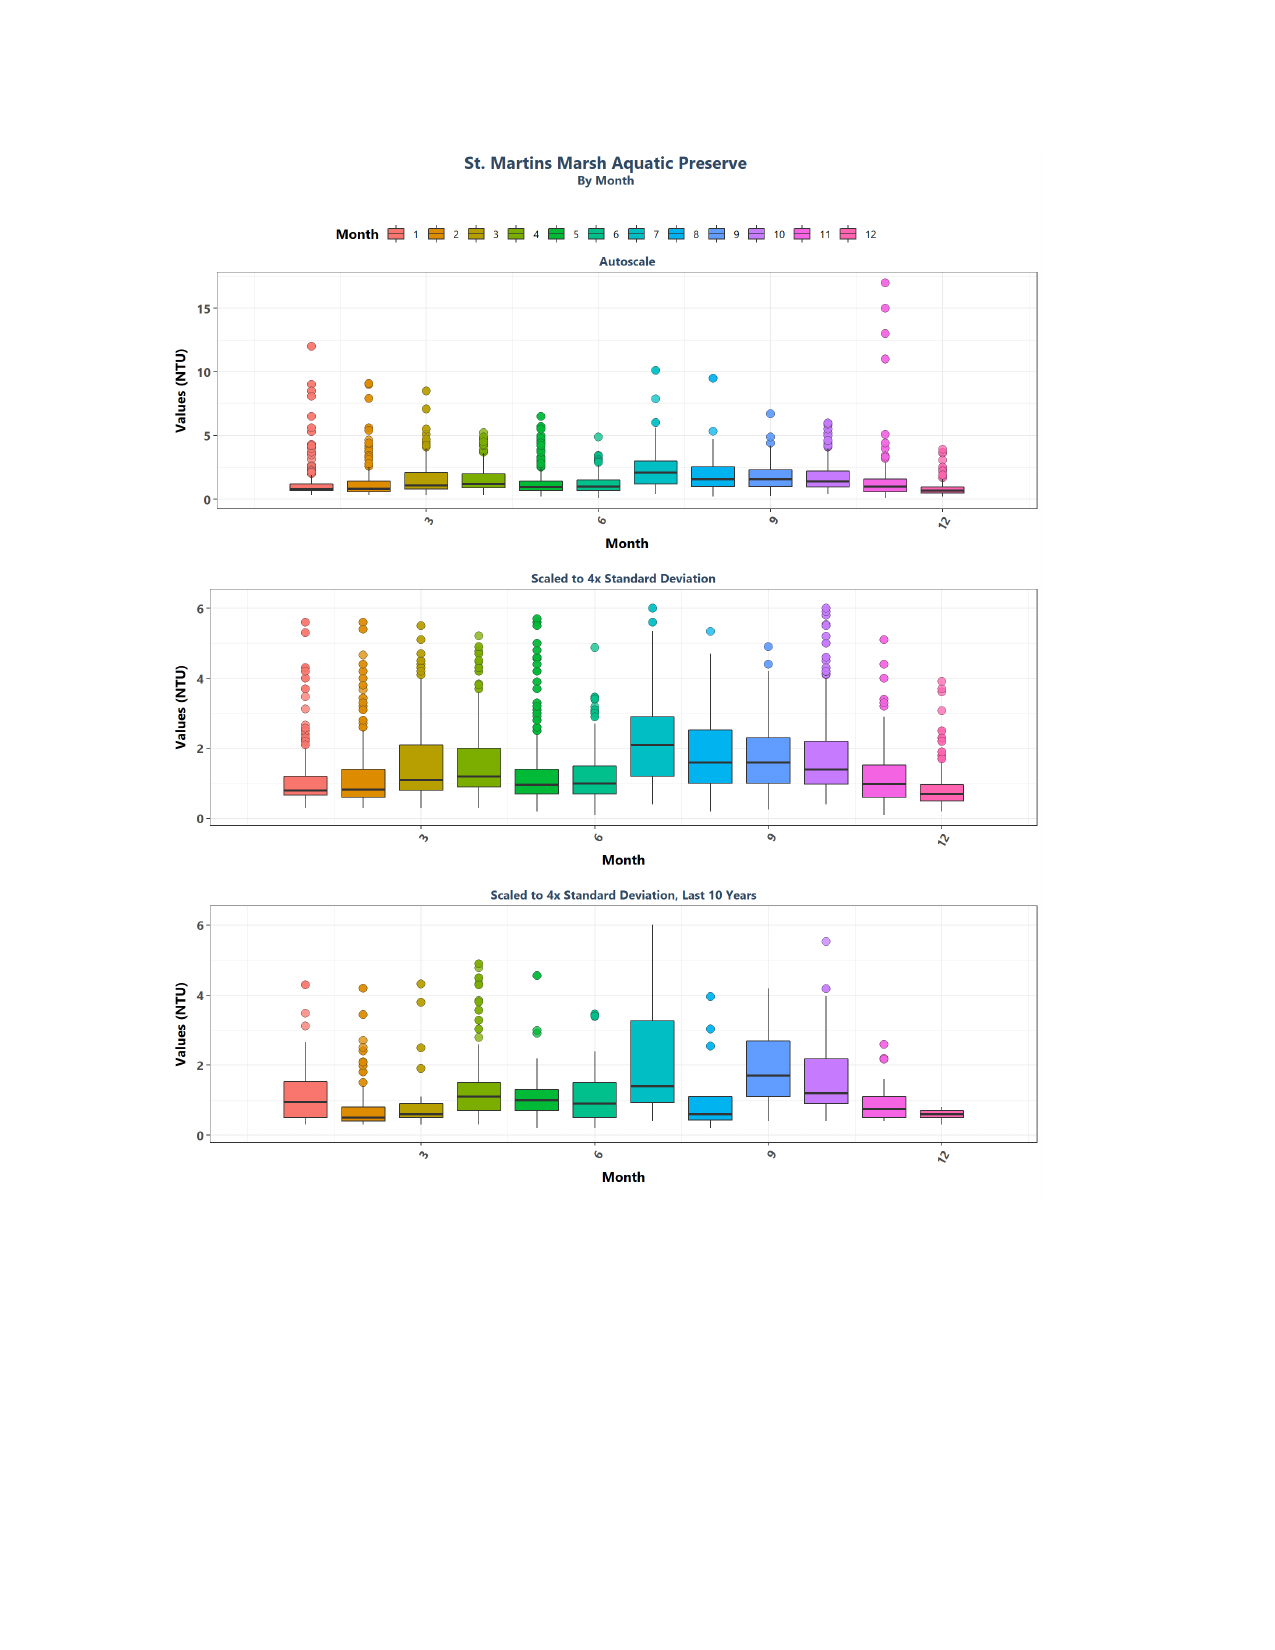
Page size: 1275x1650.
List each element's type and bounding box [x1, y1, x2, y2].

picture [168, 150, 1044, 1200]
